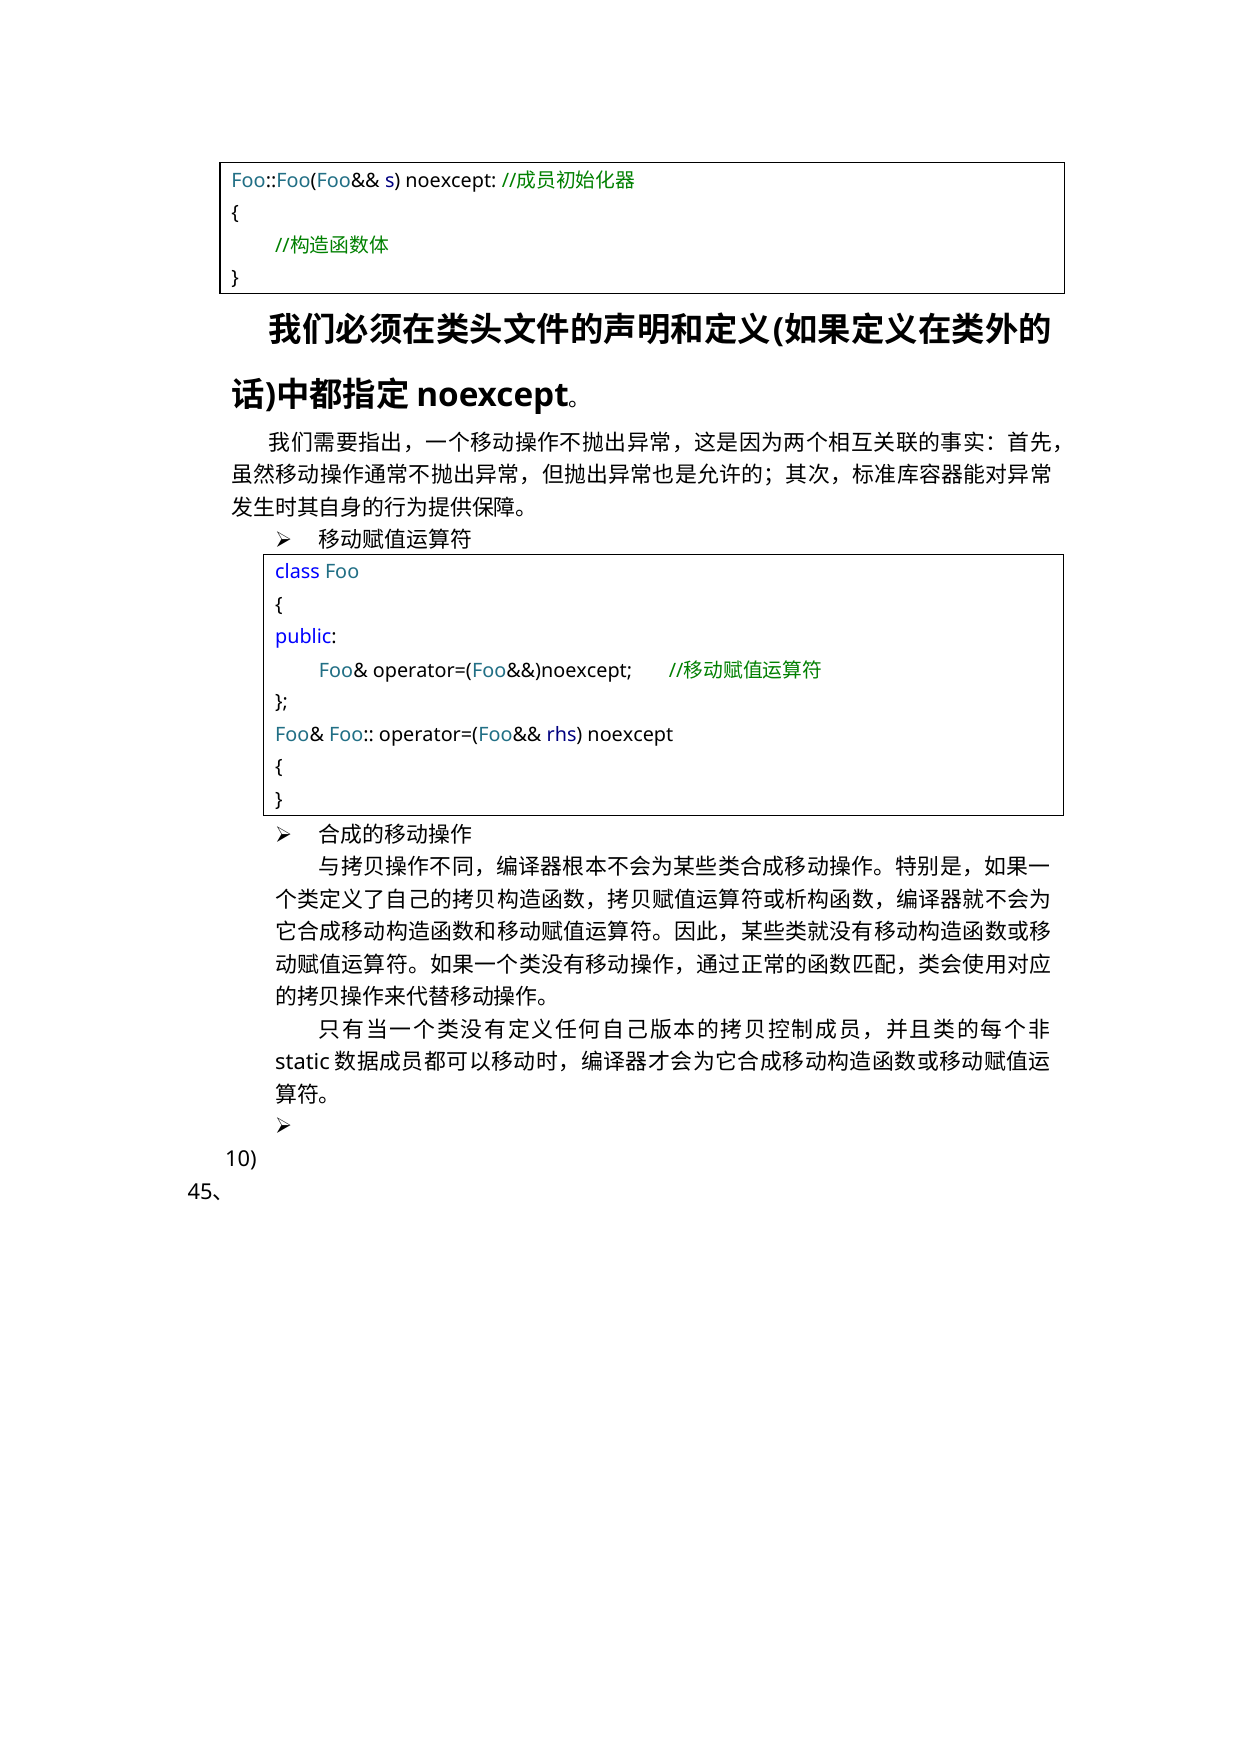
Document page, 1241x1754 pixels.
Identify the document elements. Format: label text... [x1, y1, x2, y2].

list 合成的移动操作 [275, 816, 1053, 849]
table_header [221, 163, 1064, 293]
text 只有当一个类没有定义任何自己版本的拷贝控制成员，并且类的每个非static数据成员都可以移动时，编译器才会为它合成移动构造函数或移动赋值运算符。 [275, 1011, 1053, 1109]
table_header class Foo { public: Foo& operator=(Foo&&)noexcept; //移动赋值运算符 }; Foo& Foo:: operator=(Foo&& rhs) noexcept { } [264, 555, 1063, 815]
list 移动赋值运算符 [275, 522, 1053, 554]
text 与拷贝操作不同，编译器根本不会为某些类合成移动操作。特别是，如果一个类定义了自己的拷贝构造函数，拷贝赋值运算符或析构函数，编译器就不会为它合成移动构造函数和移动赋值运算符。因此，某些类就没有移动构造函数或移动赋值运算符。如果一个类没有移动操作，通过正常的函数匹配，类会使用对应的拷贝操作来代替移动操作。 [275, 849, 1053, 1011]
text 我们需要指出，一个移动操作不抛出异常，这是因为两个相互关联的事实：首先，虽然移动操作通常不抛出异常，但抛出异常也是允许的；其次，标准库容器能对异常发生时其自身的行为提供保障。 [231, 424, 1053, 522]
text 我们必须在类头文件的声明和定义(如果定义在类外的话)中都指定noexcept。 [231, 294, 1053, 424]
